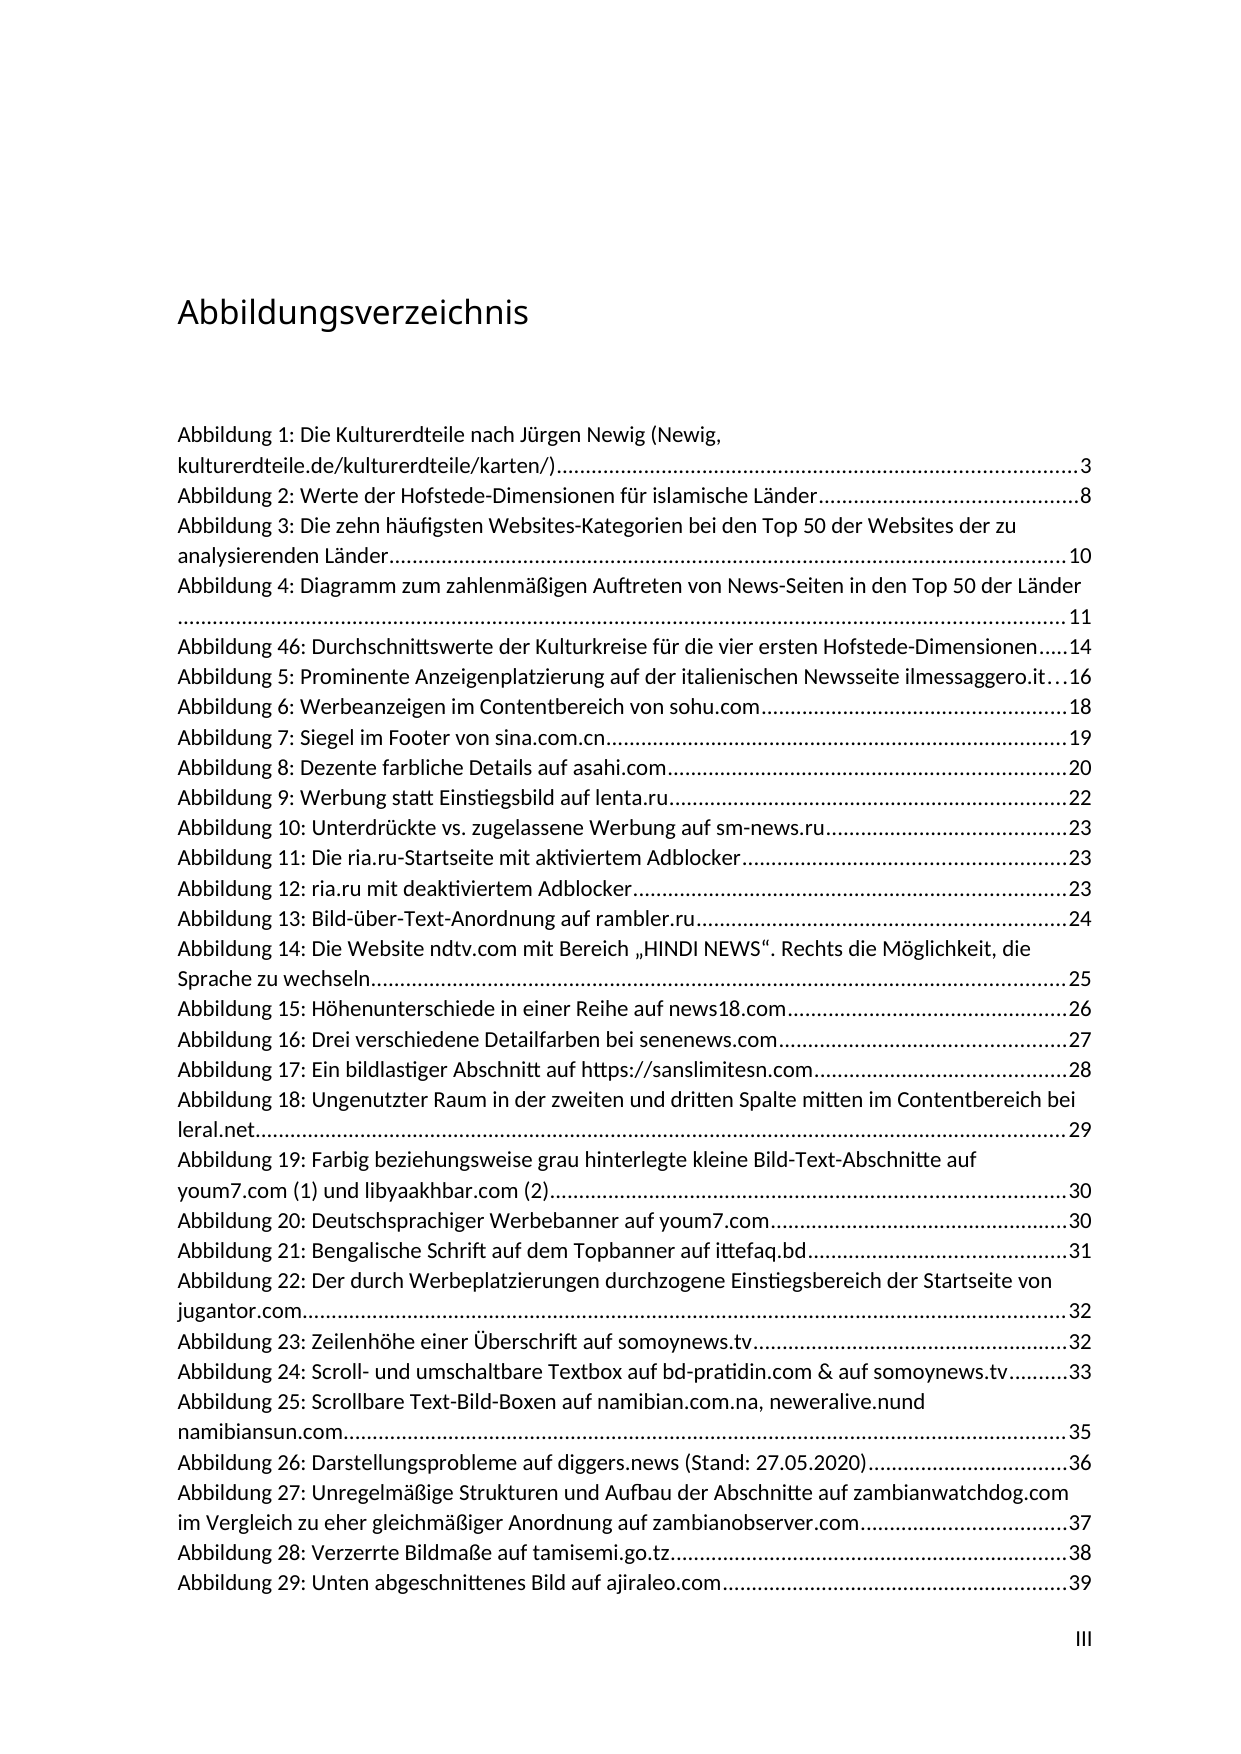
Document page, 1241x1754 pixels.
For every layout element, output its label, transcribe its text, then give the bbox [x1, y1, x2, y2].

text Abbildung 6: Werbeanzeigen im Contentbereich von sohu.com 18 [177, 692, 1092, 721]
text Abbildung 16: Drei verschiedene Detailfarben bei senenews.com 27 [177, 1025, 1092, 1053]
text Abbildung 20: Deutschsprachiger Werbebanner auf youm7.com 30 [177, 1206, 1092, 1234]
text Abbildung 12: ria.ru mit deaktiviertem Adblocker 23 [177, 874, 1092, 902]
text Abbildung 9: Werbung statt Einstiegsbild auf lenta.ru 22 [177, 783, 1092, 811]
text Abbildung 18: Ungenutzter Raum in der zweiten und dritten Spalte mitten im Contentbereich bei leral.net 29 [177, 1085, 1092, 1143]
text Abbildung 17: Ein bildlastiger Abschnitt auf https://sanslimitesn.com 28 [177, 1055, 1092, 1083]
text Abbildung 2: Werte der Hofstede-Dimensionen für islamische Länder 8 [177, 481, 1092, 509]
text Abbildung 22: Der durch Werbeplatzierungen durchzogene Einstiegsbereich der Startseite von jugantor.com 32 [177, 1266, 1092, 1325]
text Abbildung 8: Dezente farbliche Details auf asahi.com 20 [177, 753, 1092, 781]
text Abbildung 10: Unterdrückte vs. zugelassene Werbung auf sm-news.ru 23 [177, 813, 1092, 841]
text Abbildung 21: Bengalische Schrift auf dem Topbanner auf ittefaq.bd 31 [177, 1236, 1092, 1264]
text Abbildung 28: Verzerrte Bildmaße auf tamisemi.go.tz 38 [177, 1538, 1092, 1566]
text Abbildung 19: Farbig beziehungsweise grau hinterlegte kleine Bild-Text-Abschnitte auf youm7.com (1) und libyaakhbar.com (2) 30 [177, 1146, 1092, 1204]
text Abbildung 27: Unregelmäßige Strukturen und Aufbau der Abschnitte auf zambianwatchdog.com im Vergleich zu eher gleichmäßiger Anordnung auf zambianobserver.com 37 [177, 1478, 1092, 1536]
text Abbildung 5: Prominente Anzeigenplatzierung auf der italienischen Newsseite ilmessaggero.it 16 [177, 662, 1092, 690]
text Abbildung 15: Höhenunterschiede in einer Reihe auf news18.com 26 [177, 994, 1092, 1023]
text Abbildung 25: Scrollbare Text-Bild-Boxen auf namibian.com.na, neweralive.nund namibiansun.com 35 [177, 1387, 1092, 1446]
text Abbildung 14: Die Website ndtv.com mit Bereich „HINDI NEWS“. Rechts die Möglichkeit, die Sprache zu wechseln 25 [177, 934, 1092, 992]
text Abbildung 11: Die ria.ru-Startseite mit aktiviertem Adblocker 23 [177, 843, 1092, 872]
text Abbildung 3: Die zehn häufigsten Websites-Kategorien bei den Top 50 der Websites der zu analysierenden Länder 10 [177, 511, 1092, 569]
text Abbildung 24: Scroll- und umschaltbare Textbox auf bd-pratidin.com & auf somoynews.tv 33 [177, 1357, 1092, 1385]
text Abbildung 13: Bild-über-Text-Anordnung auf rambler.ru 24 [177, 904, 1092, 932]
text Abbildung 26: Darstellungsprobleme auf diggers.news (Stand: 27.05.2020) 36 [177, 1448, 1092, 1476]
text Abbildung 1: Die Kulturerdteile nach Jürgen Newig (Newig, kulturerdteile.de/kulturerdteile/karten/) 3 [177, 421, 1092, 479]
text Abbildung 46: Durchschnittswerte der Kulturkreise für die vier ersten Hofstede-Dimensionen 14 [177, 632, 1092, 660]
text Abbildung 29: Unten abgeschnittenes Bild auf ajiraleo.com 39 [177, 1568, 1092, 1597]
text Abbildung 23: Zeilenhöhe einer Überschrift auf somoynews.tv 32 [177, 1327, 1092, 1355]
text Abbildung 4: Diagramm zum zahlenmäßigen Auftreten von News-Seiten in den Top 50 der Länder 11 [177, 572, 1092, 630]
text Abbildungsverzeichnis [177, 298, 1092, 331]
text Abbildung 7: Siegel im Footer von sina.com.cn 19 [177, 723, 1092, 751]
